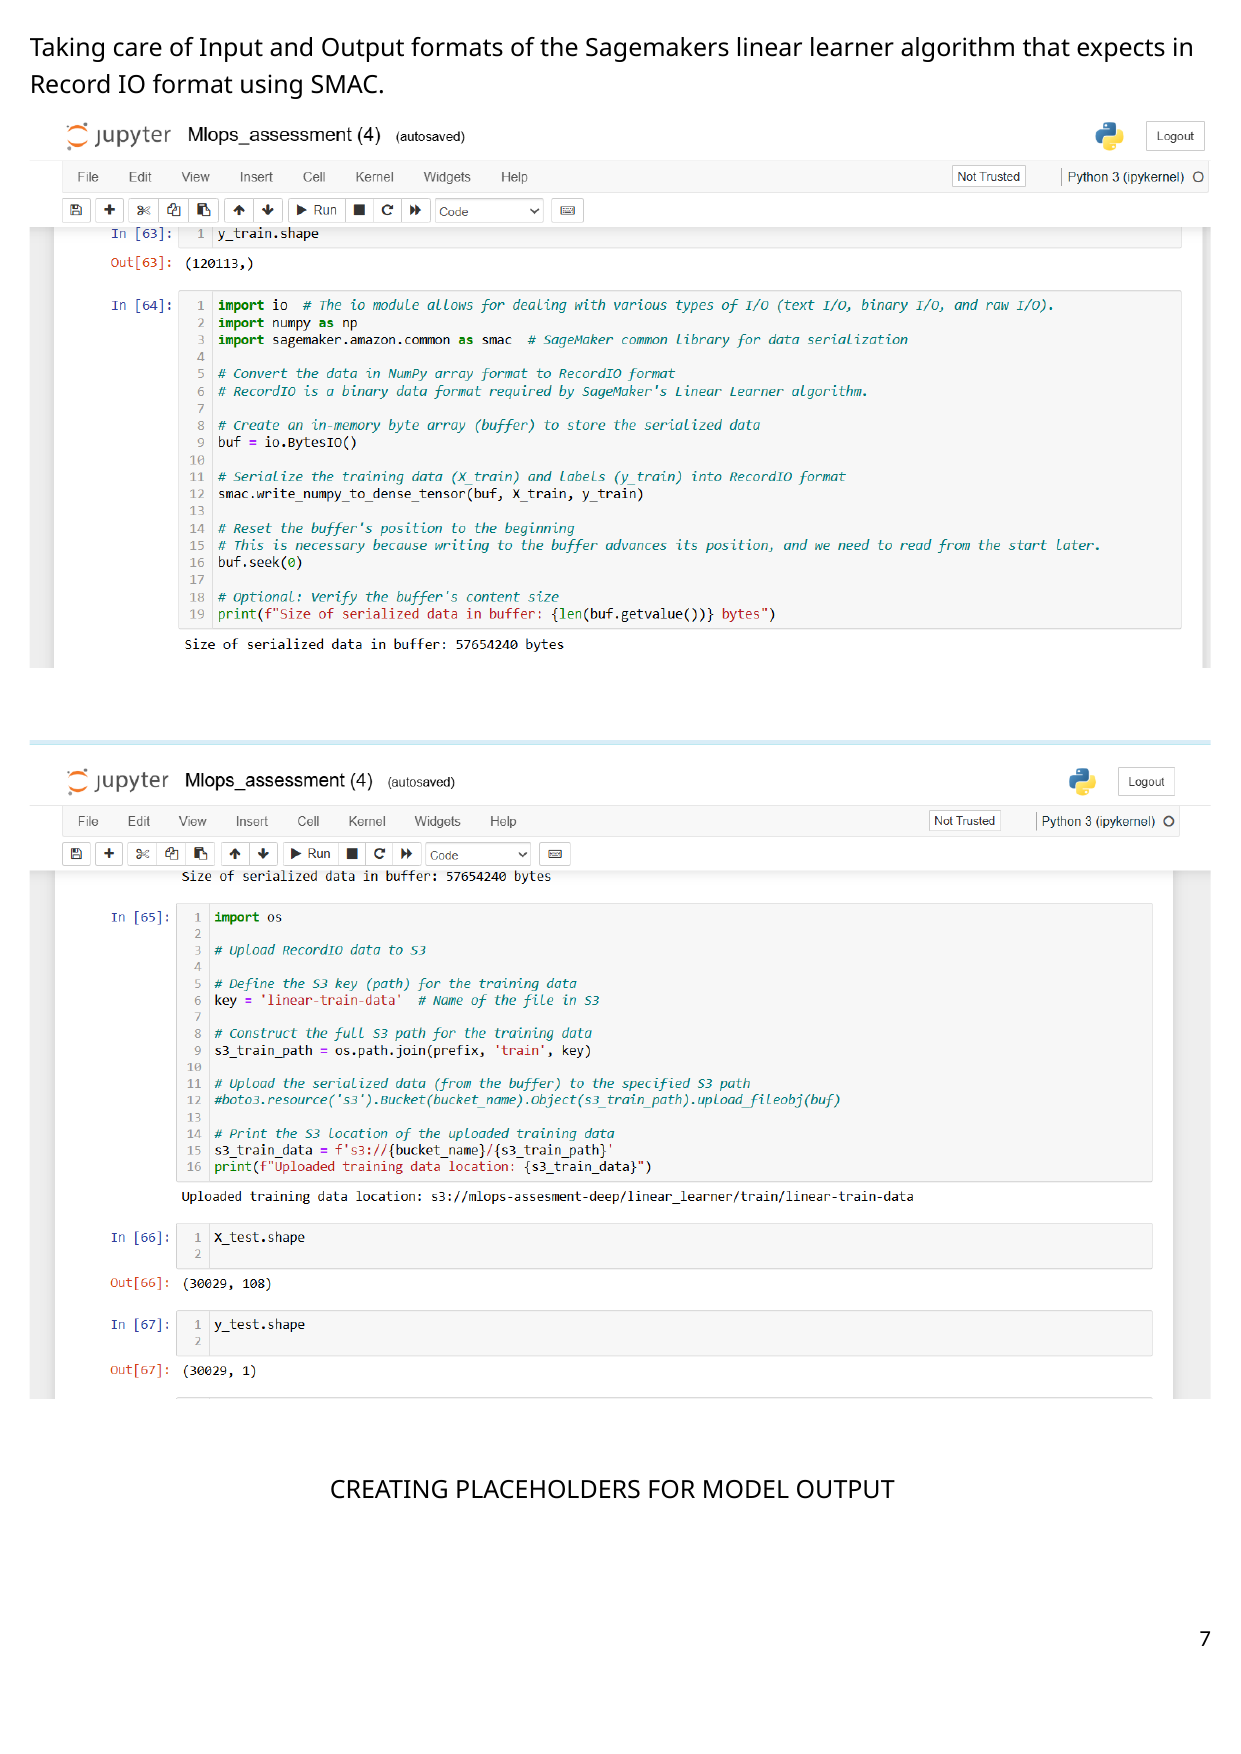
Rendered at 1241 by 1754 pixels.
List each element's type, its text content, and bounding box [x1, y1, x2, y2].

text Taking care of Input and Output formats of the Sagemakers linear learner algorithm that expects in Record IO format using SMAC. [29, 29, 1211, 102]
picture [29, 740, 1211, 1399]
text CREATING PLACEHOLDERS FOR MODEL OUTPUT [29, 1471, 1211, 1505]
picture [29, 102, 1211, 668]
